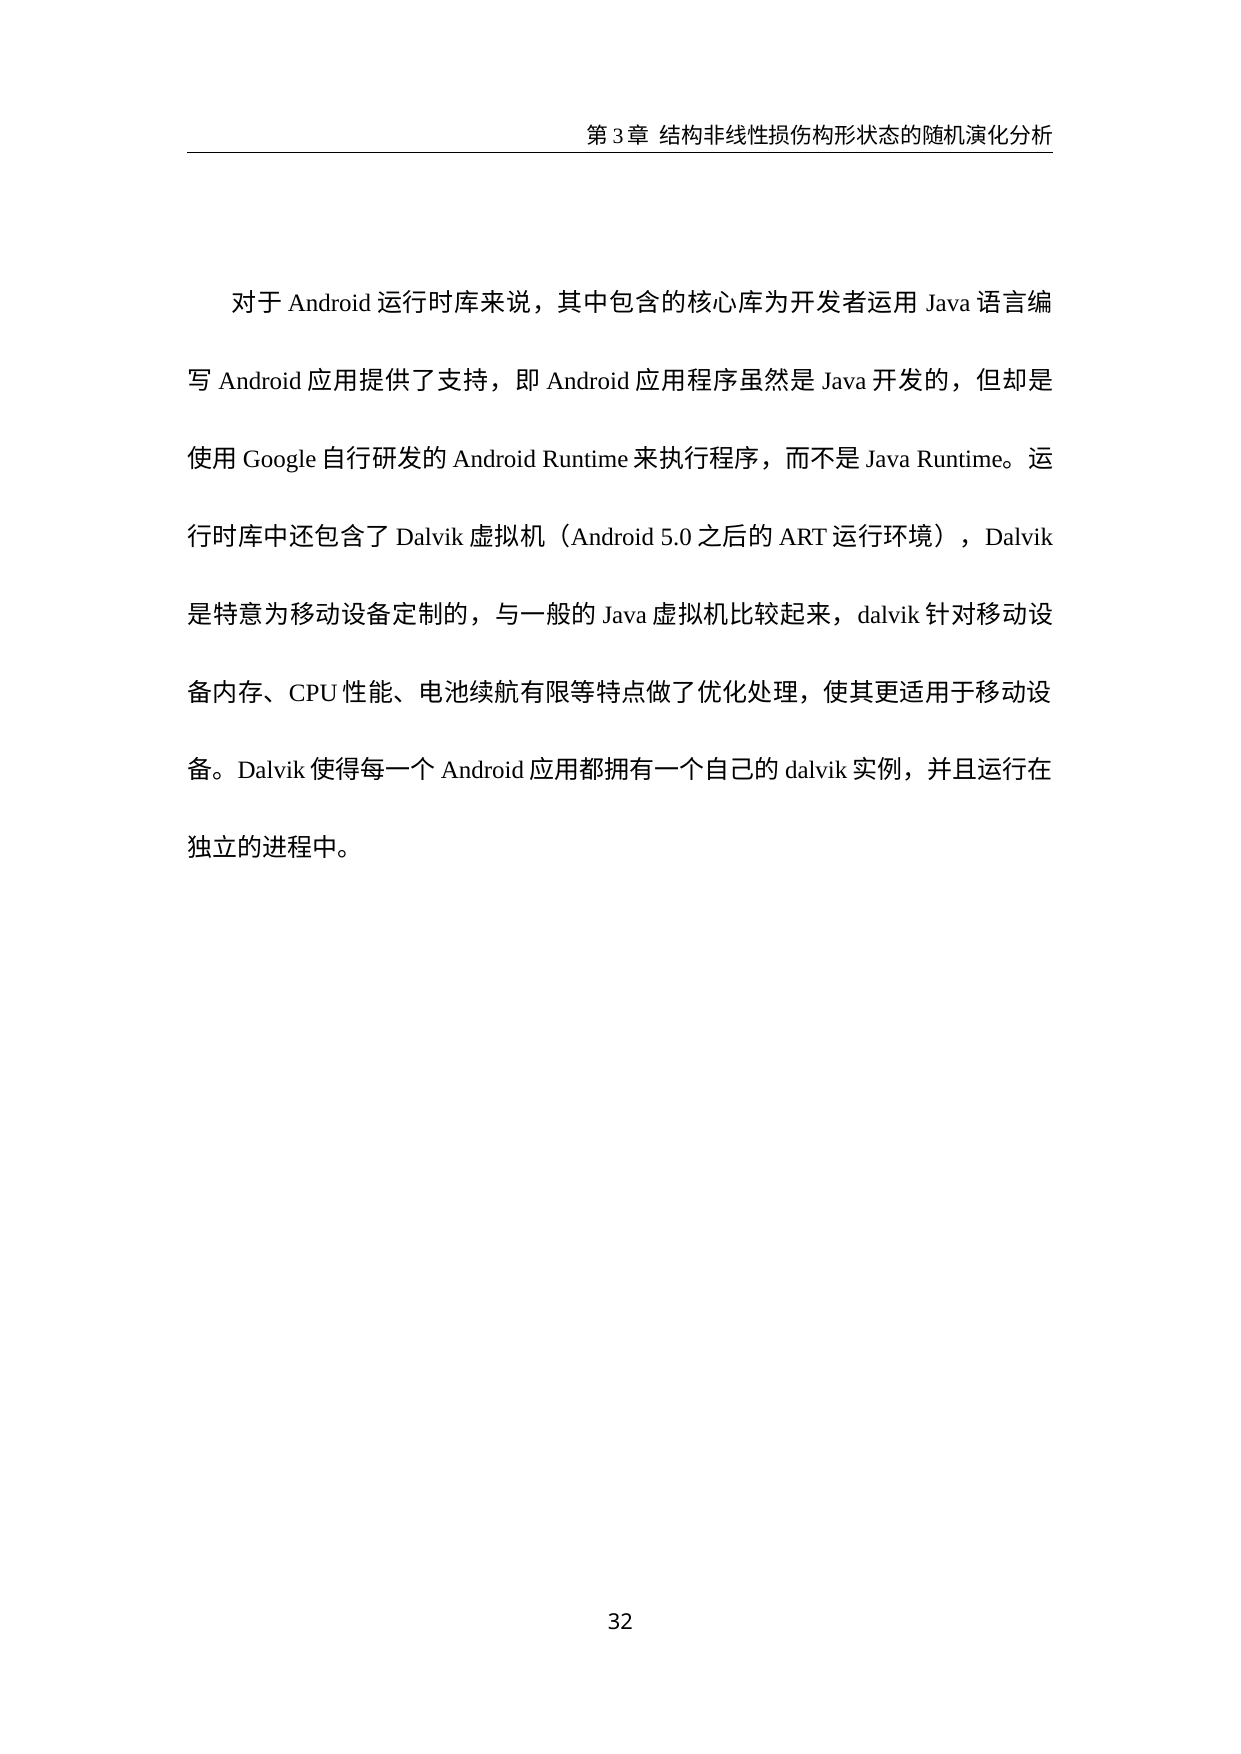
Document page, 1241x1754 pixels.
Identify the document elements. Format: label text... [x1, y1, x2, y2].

text 对于Android运行时库来说，其中包含的核心库为开发者运用Java语言编写Android应用提供了支持，即Android应用程序虽然是Java开发的，但却是使用Google自行研发的Android Runtime来执行程序，而不是Java Runtime。运行时库中还包含了Dalvik虚拟机（Android 5.0之后的ART运行环境），Dalvik是特意为移动设备定制的，与一般的Java虚拟机比较起来，dalvik针对移动设备内存、CPU性能、电池续航有限等特点做了优化处理，使其更适用于移动设备。Dalvik使得每一个Android应用都拥有一个自己的dalvik实例，并且运行在独立的进程中。 [187, 268, 1053, 878]
